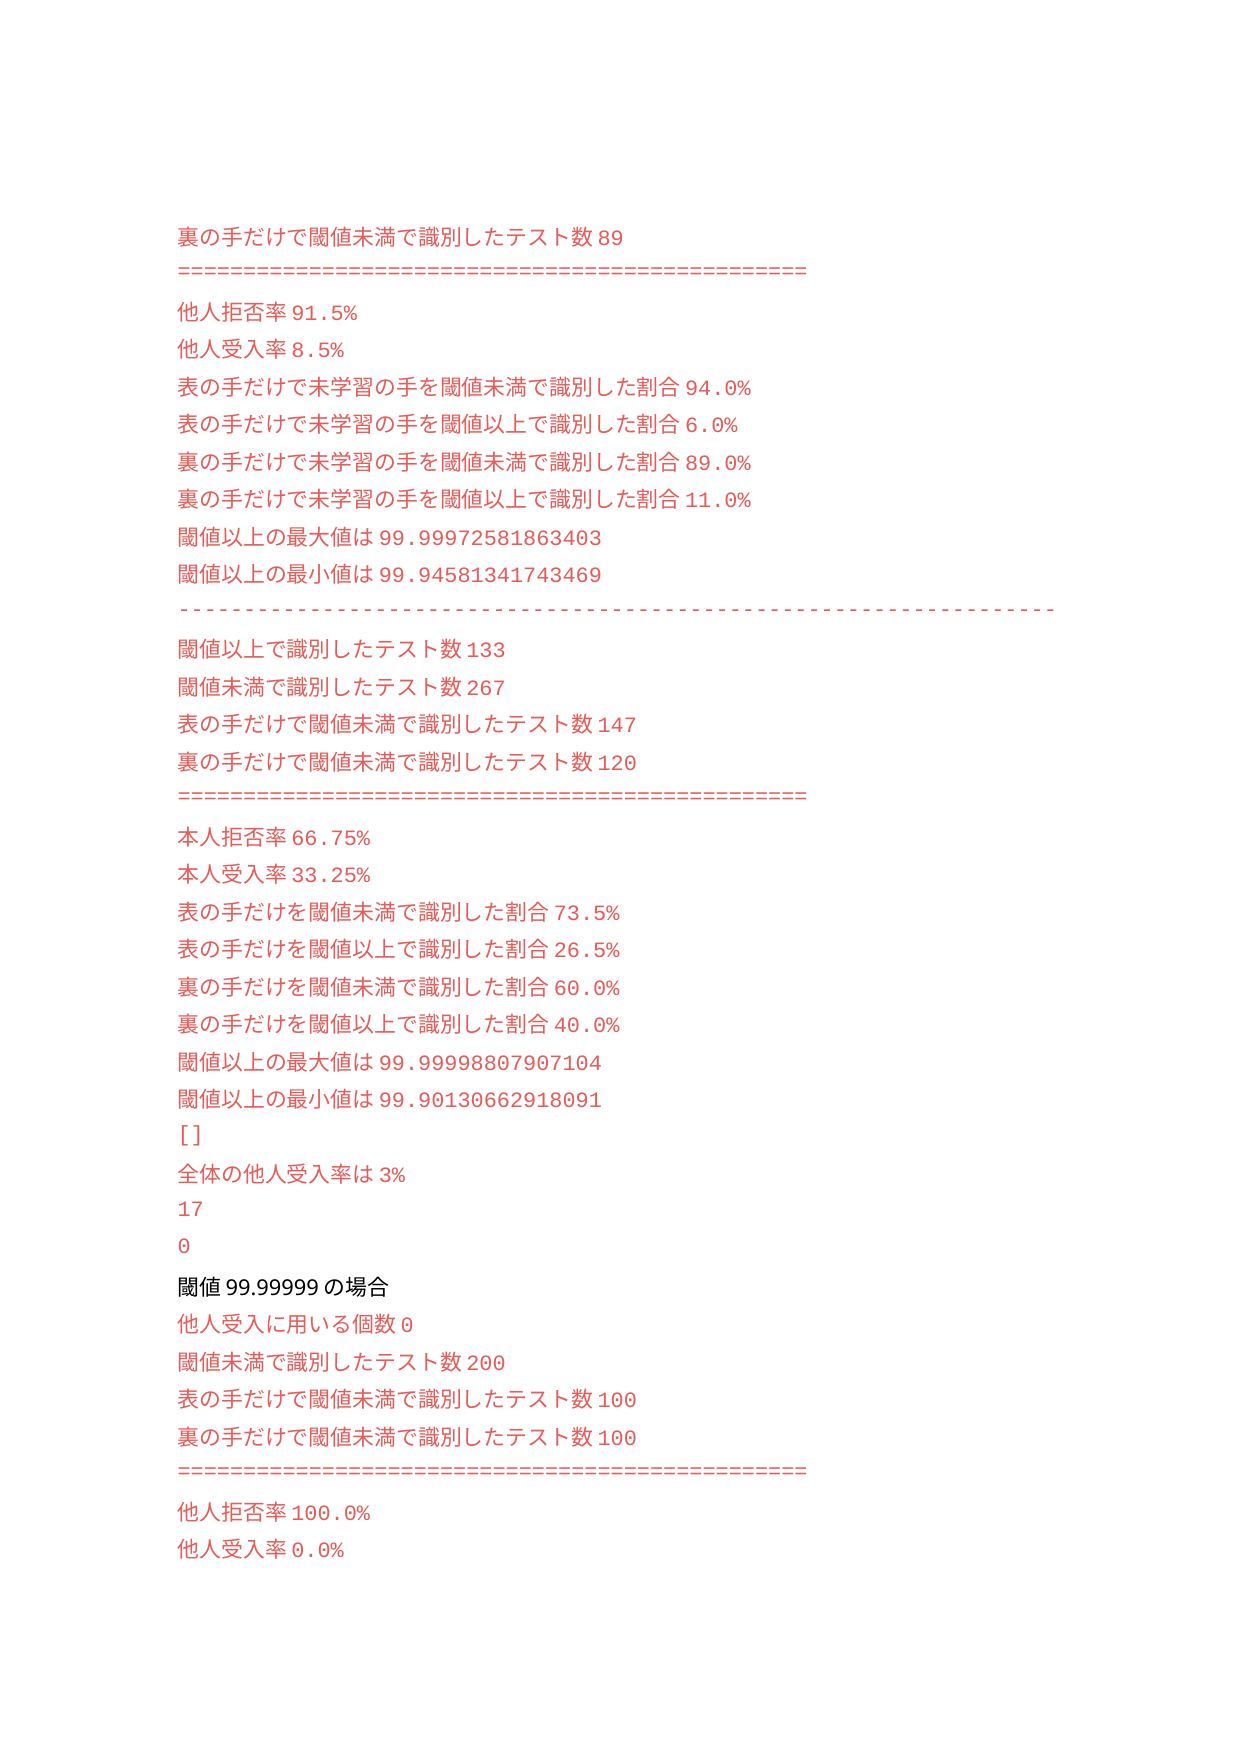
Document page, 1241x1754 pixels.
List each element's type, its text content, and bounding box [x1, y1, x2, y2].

text 閾値以上で識別したテスト数133 [177, 629, 1063, 667]
text 表の手だけで閾値未満で識別したテスト数100 [177, 1379, 1063, 1417]
text ================================================ [177, 1454, 1063, 1492]
text 閾値以上の最大値は99.99998807907104 [177, 1042, 1063, 1079]
text 裏の手だけで閾値未満で識別したテスト数100 [177, 1417, 1063, 1454]
text 表の手だけで未学習の手を閾値未満で識別した割合94.0% [177, 367, 1063, 404]
text 他人拒否率100.0% [177, 1492, 1063, 1529]
text 裏の手だけで未学習の手を閾値以上で識別した割合11.0% [177, 479, 1063, 517]
text 0 [177, 1229, 1063, 1267]
text 裏の手だけを閾値以上で識別した割合40.0% [177, 1004, 1063, 1042]
text 全体の他人受入率は3% [177, 1154, 1063, 1192]
text 閾値未満で識別したテスト数267 [177, 667, 1063, 704]
text ================================================ [177, 779, 1063, 817]
text 閾値以上の最大値は99.99972581863403 [177, 517, 1063, 554]
text 他人受入に用いる個数0 [177, 1304, 1063, 1342]
text 17 [177, 1192, 1063, 1229]
text ================================================ [177, 254, 1063, 292]
text 裏の手だけで閾値未満で識別したテスト数89 [177, 217, 1063, 254]
text 他人拒否率91.5% [177, 292, 1063, 329]
text 閾値以上の最小値は99.94581341743469 [177, 554, 1063, 592]
text 表の手だけを閾値未満で識別した割合73.5% [177, 892, 1063, 929]
text 裏の手だけで未学習の手を閾値未満で識別した割合89.0% [177, 442, 1063, 479]
text ------------------------------------------------------------------- [177, 592, 1063, 629]
text 閾値以上の最小値は99.90130662918091 [177, 1079, 1063, 1117]
text 裏の手だけを閾値未満で識別した割合60.0% [177, 967, 1063, 1004]
text 表の手だけを閾値以上で識別した割合26.5% [177, 929, 1063, 967]
text 表の手だけで閾値未満で識別したテスト数147 [177, 704, 1063, 742]
text 裏の手だけで閾値未満で識別したテスト数120 [177, 742, 1063, 779]
text 閾値未満で識別したテスト数200 [177, 1342, 1063, 1379]
text 他人受入率0.0% [177, 1529, 1063, 1567]
text 本人受入率33.25% [177, 854, 1063, 892]
text 他人受入率8.5% [177, 329, 1063, 367]
text 表の手だけで未学習の手を閾値以上で識別した割合6.0% [177, 404, 1063, 442]
text 本人拒否率66.75% [177, 817, 1063, 854]
text 閾値99.99999の場合 [177, 1267, 1063, 1304]
text [] [177, 1117, 1063, 1154]
